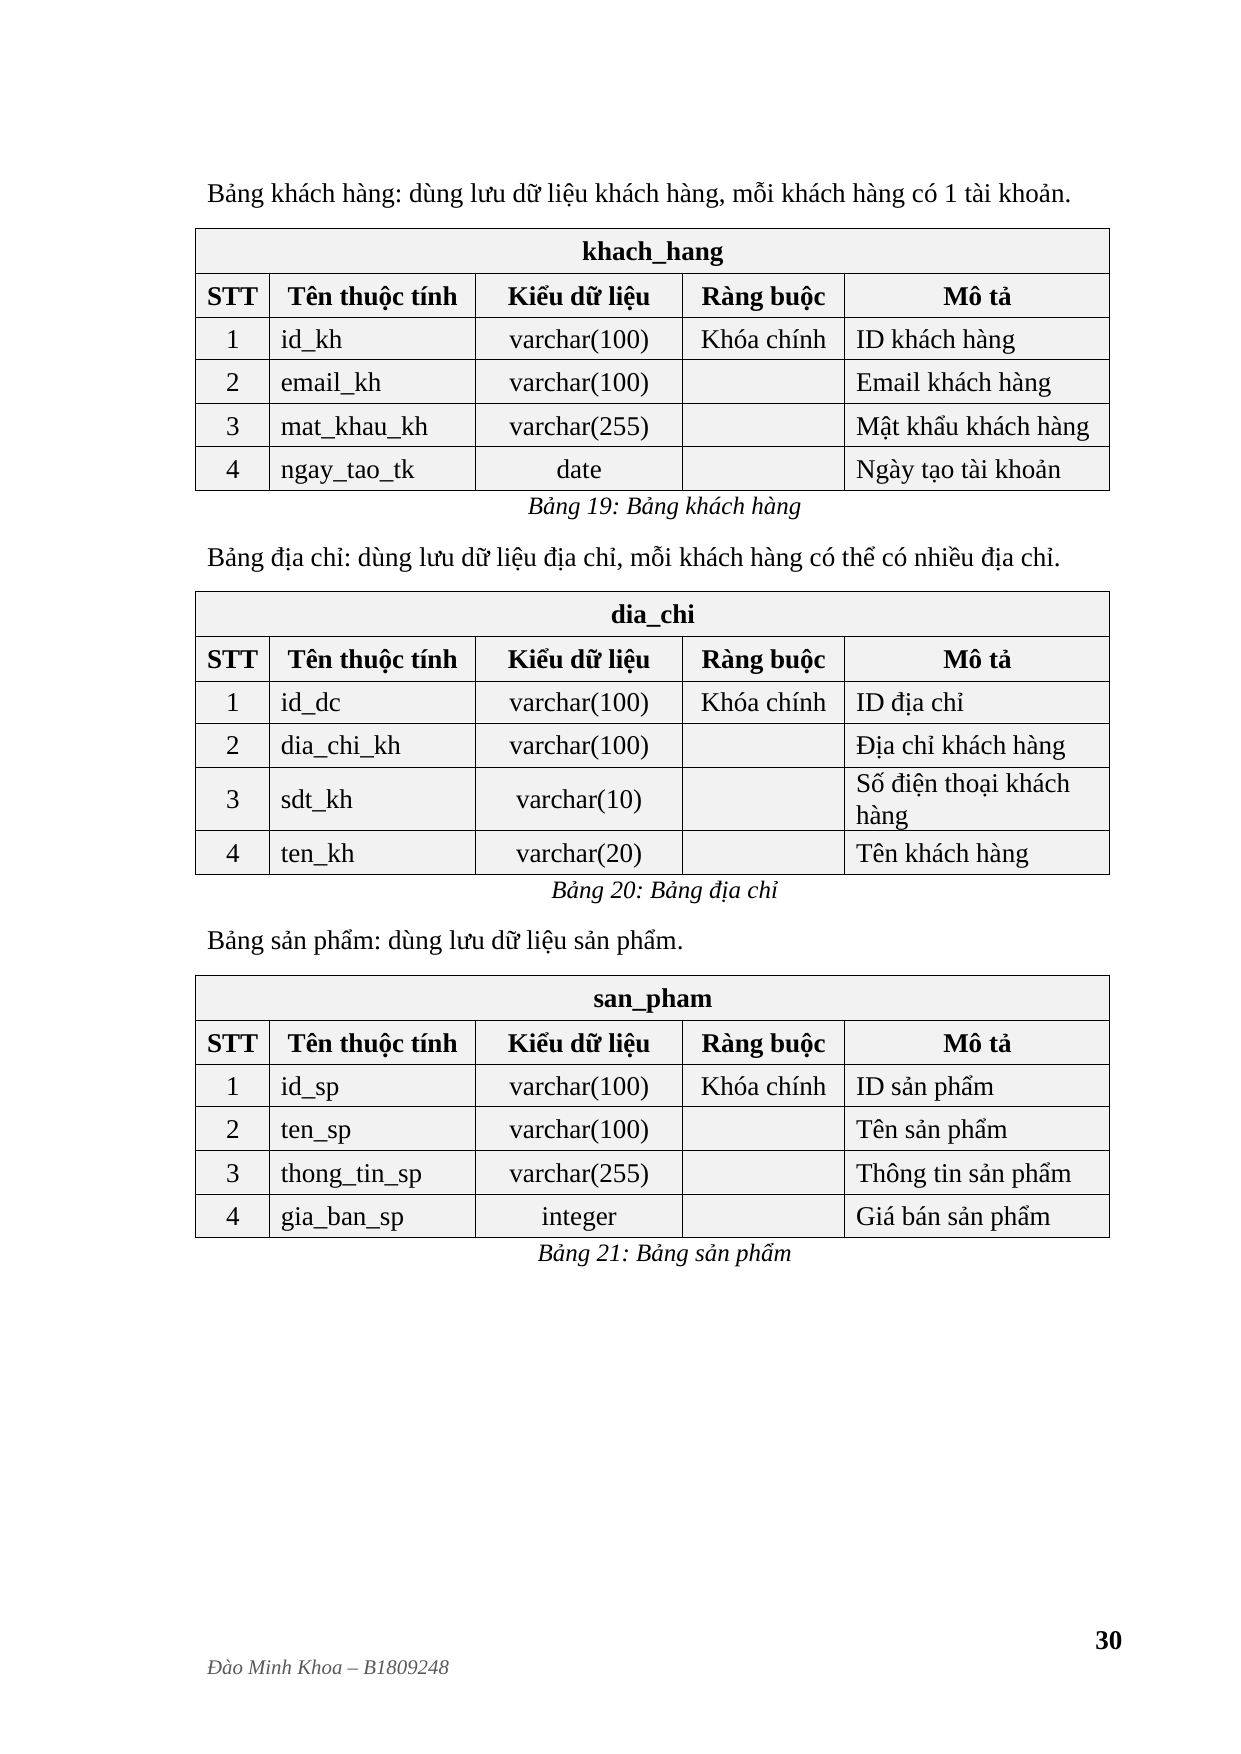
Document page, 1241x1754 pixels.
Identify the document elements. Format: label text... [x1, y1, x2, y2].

table_cell Kiểu dữ liệu [476, 1021, 682, 1064]
text Bảng địa chỉ: dùng lưu dữ liệu địa chỉ, mỗi khách hàng có thể có nhiều địa chỉ. [207, 541, 1122, 572]
table_cell varchar(10) [476, 768, 682, 830]
table_cell email_kh [270, 360, 475, 403]
table_cell [683, 1195, 844, 1237]
table_cell 1 [196, 1065, 269, 1106]
table_cell ID khách hàng [845, 318, 1109, 359]
table_cell Khóa chính [683, 682, 844, 722]
table_header dia_chi [196, 592, 1109, 636]
table_cell 4 [196, 831, 269, 874]
table_cell 1 [196, 682, 269, 722]
table_cell Mô tả [845, 274, 1109, 317]
table_cell thong_tin_sp [270, 1151, 475, 1193]
table_cell 3 [196, 404, 269, 446]
table_cell [683, 360, 844, 403]
table_cell [683, 404, 844, 446]
table_cell [683, 831, 844, 874]
table_cell Địa chỉ khách hàng [845, 724, 1109, 767]
table_cell Ràng buộc [683, 1021, 844, 1064]
table_cell STT [196, 274, 269, 317]
table_cell Thông tin sản phẩm [845, 1151, 1109, 1193]
table_cell [683, 724, 844, 767]
table_cell integer [476, 1195, 682, 1237]
table_cell id_sp [270, 1065, 475, 1106]
table_cell Kiểu dữ liệu [476, 274, 682, 317]
table_cell sdt_kh [270, 768, 475, 830]
table_cell Ràng buộc [683, 274, 844, 317]
table_cell 2 [196, 360, 269, 403]
table_header san_pham [196, 976, 1109, 1020]
table_cell Giá bán sản phẩm [845, 1195, 1109, 1237]
table_cell Số điện thoại khách hàng [845, 768, 1109, 830]
table_cell gia_ban_sp [270, 1195, 475, 1237]
table_cell id_dc [270, 682, 475, 722]
table_cell date [476, 447, 682, 490]
table_cell varchar(100) [476, 1107, 682, 1150]
table_cell 2 [196, 1107, 269, 1150]
table_cell Khóa chính [683, 318, 844, 359]
table_cell varchar(100) [476, 724, 682, 767]
table_cell 4 [196, 447, 269, 490]
text Bảng 21: Bảng sản phẩm [207, 1238, 1122, 1267]
table_cell Email khách hàng [845, 360, 1109, 403]
table_cell STT [196, 637, 269, 681]
table_cell 1 [196, 318, 269, 359]
table_cell [683, 1107, 844, 1150]
table_cell Kiểu dữ liệu [476, 637, 682, 681]
table_cell varchar(100) [476, 360, 682, 403]
table_cell 2 [196, 724, 269, 767]
table_cell [683, 447, 844, 490]
table_cell Tên thuộc tính [270, 637, 475, 681]
text Bảng sản phẩm: dùng lưu dữ liệu sản phẩm. [207, 924, 1122, 956]
table_cell ID địa chỉ [845, 682, 1109, 722]
text Bảng 19: Bảng khách hàng [207, 491, 1122, 520]
table_cell varchar(255) [476, 1151, 682, 1193]
table_cell varchar(100) [476, 318, 682, 359]
table_cell id_kh [270, 318, 475, 359]
table_cell Khóa chính [683, 1065, 844, 1106]
table_cell mat_khau_kh [270, 404, 475, 446]
table_cell [683, 1151, 844, 1193]
table_cell Tên thuộc tính [270, 1021, 475, 1064]
table_header khach_hang [196, 229, 1109, 273]
table_cell Mật khẩu khách hàng [845, 404, 1109, 446]
table_cell Ngày tạo tài khoản [845, 447, 1109, 490]
table_cell Mô tả [845, 1021, 1109, 1064]
table_cell Tên khách hàng [845, 831, 1109, 874]
text Bảng 20: Bảng địa chỉ [207, 875, 1122, 903]
table_cell varchar(100) [476, 682, 682, 722]
table_cell STT [196, 1021, 269, 1064]
text Bảng khách hàng: dùng lưu dữ liệu khách hàng, mỗi khách hàng có 1 tài khoản. [207, 177, 1122, 208]
table_cell 4 [196, 1195, 269, 1237]
table_cell 3 [196, 768, 269, 830]
table_cell ID sản phẩm [845, 1065, 1109, 1106]
table_cell varchar(255) [476, 404, 682, 446]
table_cell varchar(20) [476, 831, 682, 874]
table_cell ten_kh [270, 831, 475, 874]
table_cell Tên sản phẩm [845, 1107, 1109, 1150]
table_cell Ràng buộc [683, 637, 844, 681]
table_cell Tên thuộc tính [270, 274, 475, 317]
table_cell ten_sp [270, 1107, 475, 1150]
table_cell varchar(100) [476, 1065, 682, 1106]
table_cell Mô tả [845, 637, 1109, 681]
table_cell ngay_tao_tk [270, 447, 475, 490]
table_cell [683, 768, 844, 830]
table_cell dia_chi_kh [270, 724, 475, 767]
table_cell 3 [196, 1151, 269, 1193]
